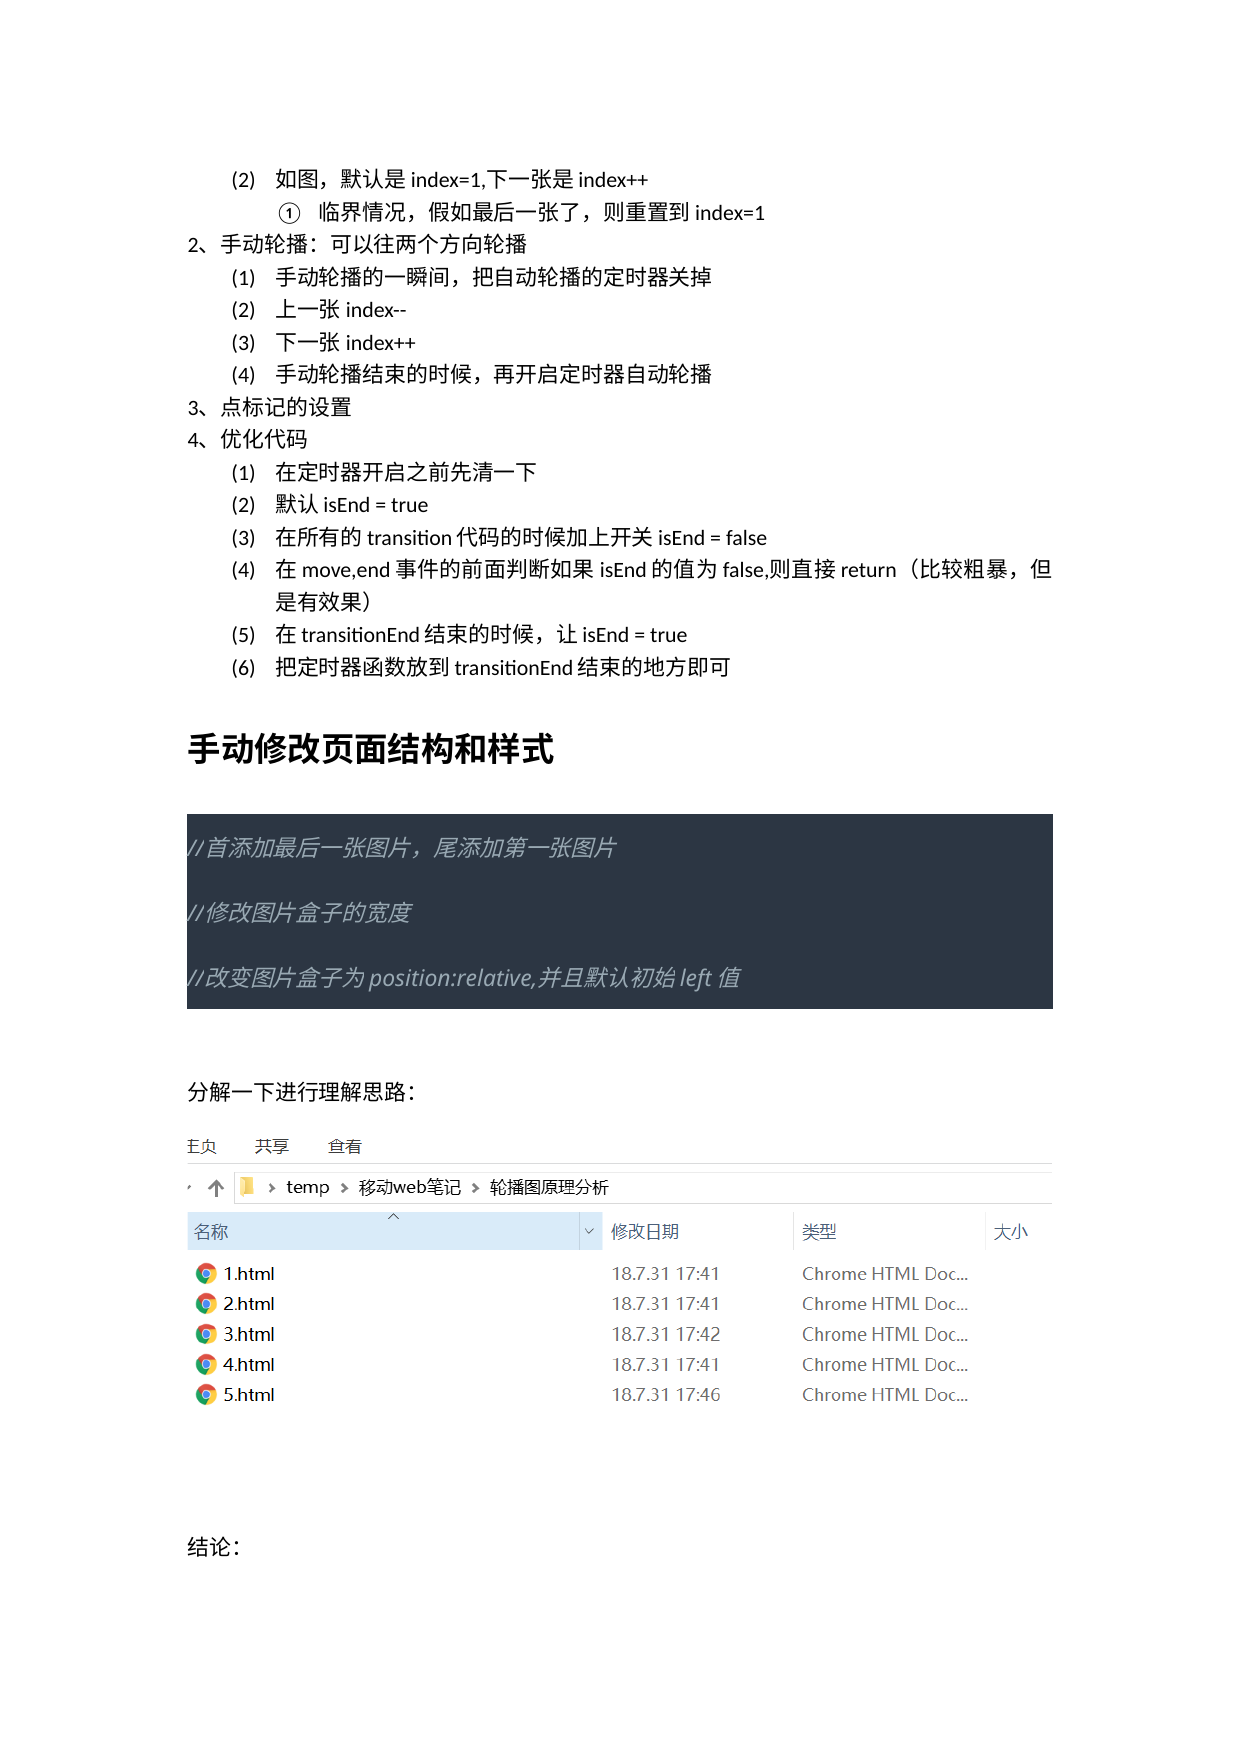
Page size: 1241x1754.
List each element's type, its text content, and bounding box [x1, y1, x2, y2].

list 在所有的transition代码的时候加上开关isEnd = false [231, 519, 1053, 552]
text 分解一下进行理解思路： [187, 1074, 1053, 1107]
list 手动轮播结束的时候，再开启定时器自动轮播 [231, 357, 1053, 389]
picture [187, 1139, 1052, 1495]
text //首添加最后一张图片，尾添加第一张图片 [187, 814, 1053, 879]
list 上一张 index-- [231, 292, 1053, 324]
list 在transitionEnd结束的时候，让isEnd = true [231, 617, 1053, 649]
list 临界情况，假如最后一张了，则重置到index=1 [275, 194, 1053, 227]
list 如图，默认是index=1,下一张是index++ [231, 162, 1053, 194]
list 在move,end事件的前面判断如果isEnd的值为false,则直接return（比较粗暴，但是有效果） [231, 552, 1053, 617]
list 优化代码 [187, 422, 1053, 454]
list 在定时器开启之前先清一下 [231, 454, 1053, 487]
text //修改图片盒子的宽度 [187, 879, 1053, 944]
list 默认isEnd = true [231, 487, 1053, 519]
list 点标记的设置 [187, 389, 1053, 422]
list 下一张 index++ [231, 324, 1053, 357]
list 把定时器函数放到transitionEnd结束的地方即可 [231, 649, 1053, 682]
subtitle 手动修改页面结构和样式 [187, 714, 1053, 779]
text 结论： [187, 1529, 1053, 1562]
list 手动轮播的一瞬间，把自动轮播的定时器关掉 [231, 259, 1053, 292]
list 手动轮播：可以往两个方向轮播 [187, 227, 1053, 259]
text //改变图片盒子为position:relative,并且默认初始left值 [187, 944, 1053, 1009]
